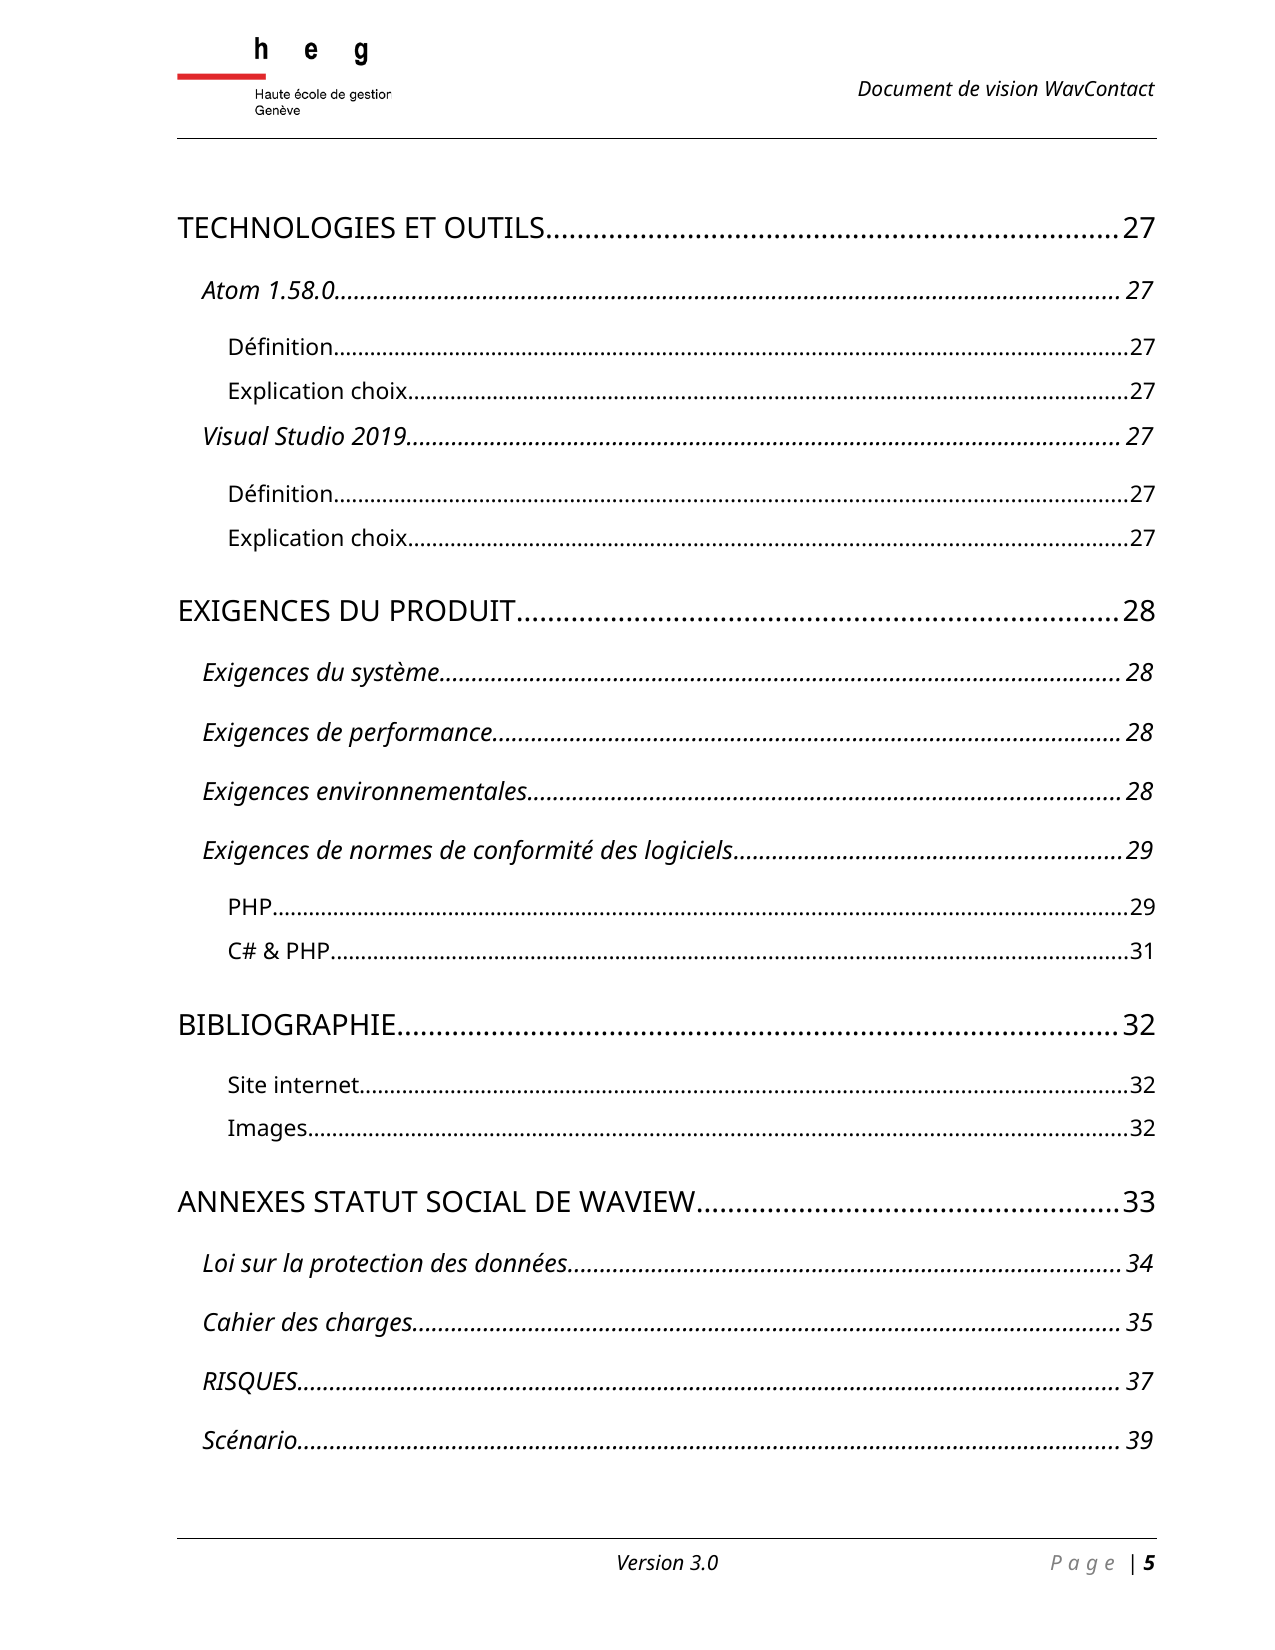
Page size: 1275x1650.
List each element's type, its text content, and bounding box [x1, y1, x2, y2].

text Explication choix 27 [227, 375, 1157, 406]
text Visual Studio 2019 27 [202, 419, 1157, 453]
text Définition 27 [227, 331, 1157, 363]
text Explication choix 27 [227, 522, 1157, 553]
text PHP 29 [227, 891, 1157, 923]
text Exigences de performance 28 [202, 714, 1157, 748]
text Exigences du système 28 [202, 655, 1157, 689]
text Cahier des charges 35 [202, 1305, 1157, 1339]
text Définition 27 [227, 478, 1157, 509]
text Loi sur la protection des données 34 [202, 1246, 1157, 1280]
text Exigences environnementales 28 [202, 773, 1157, 807]
text Site internet 32 [227, 1068, 1157, 1100]
text Scénario 39 [298, 1423, 1157, 1457]
text Atom 1.58.0 27 [202, 272, 1157, 306]
text Annexes Statut social de Waview 33 [177, 1181, 1157, 1221]
text Images 32 [227, 1112, 1157, 1143]
text EXIGENCES DU PRODUIT 28 [177, 590, 1157, 630]
text BIBLIOGRAPHIE 32 [177, 1004, 1157, 1043]
text TECHNOLOGIES ET OUTILS 27 [177, 208, 1157, 247]
text RISQUES 37 [202, 1364, 1157, 1398]
text C# & PHP 31 [227, 935, 1157, 966]
text Exigences de normes de conformité des logiciels 29 [202, 832, 1157, 866]
picture [177, 35, 392, 116]
